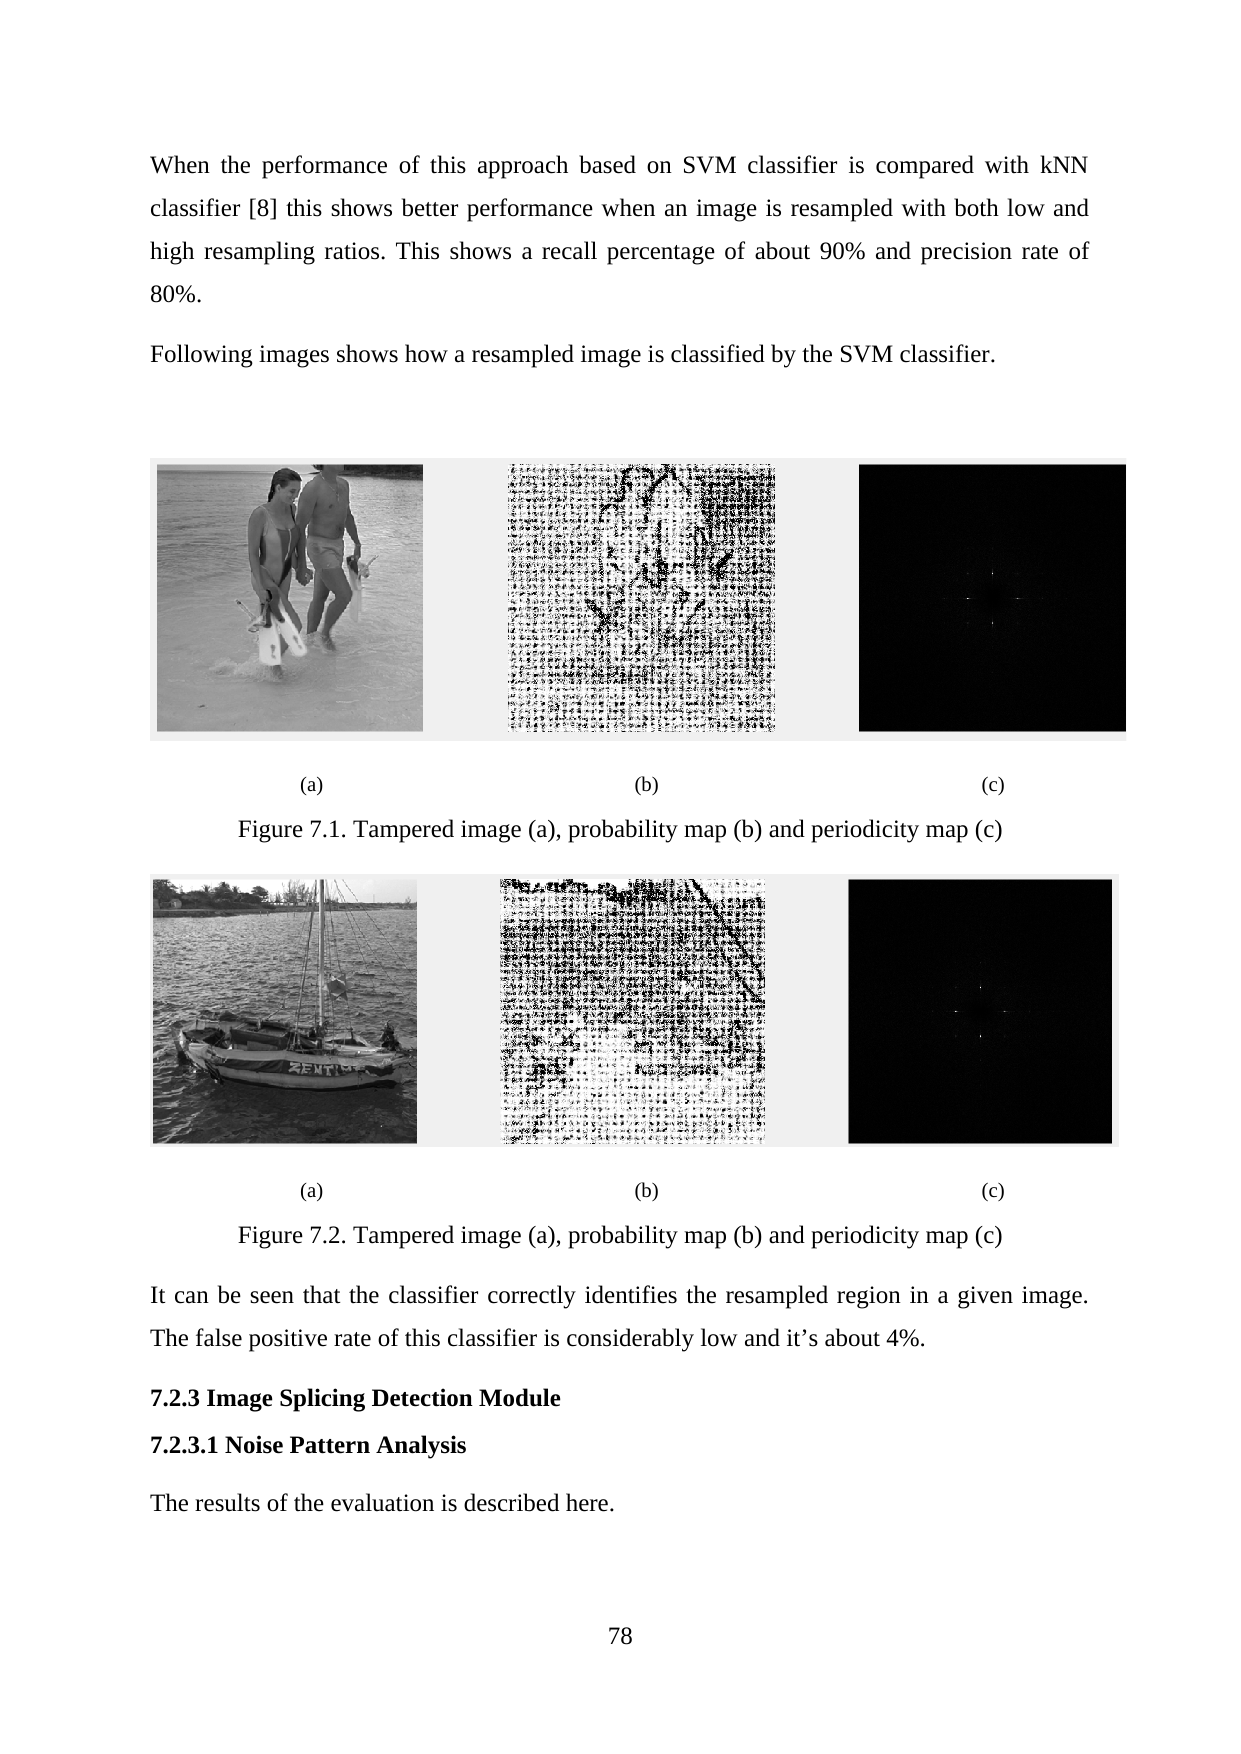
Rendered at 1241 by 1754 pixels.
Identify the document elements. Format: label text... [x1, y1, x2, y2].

subtitle 7.2.3 Image Splicing Detection Module [150, 1383, 1090, 1412]
list (b) (c) [300, 772, 1090, 796]
text When the performance of this approach based on SVM classifier is compared with kNN classifier [8] this shows better performance when an image is resampled with both low and high resampling ratios. This shows a recall percentage of about 90% and precision rate of 80%. [150, 150, 1090, 308]
text The results of the evaluation is described here. [150, 1488, 1090, 1517]
picture [150, 874, 1119, 1147]
text Figure 7.1. Tampered image (a), probability map (b) and periodicity map (c) [150, 814, 1090, 843]
picture [150, 458, 1127, 741]
subtitle 7.2.3.1 Noise Pattern Analysis [150, 1430, 1090, 1459]
text Figure 7.2. Tampered image (a), probability map (b) and periodicity map (c) [150, 1220, 1090, 1249]
list (b) (c) [300, 1178, 1090, 1202]
text Following images shows how a resampled image is classified by the SVM classifier. [150, 339, 1090, 368]
text It can be seen that the classifier correctly identifies the resampled region in a given image. The false positive rate of this classifier is considerably low and it’s about 4%. [150, 1280, 1090, 1352]
